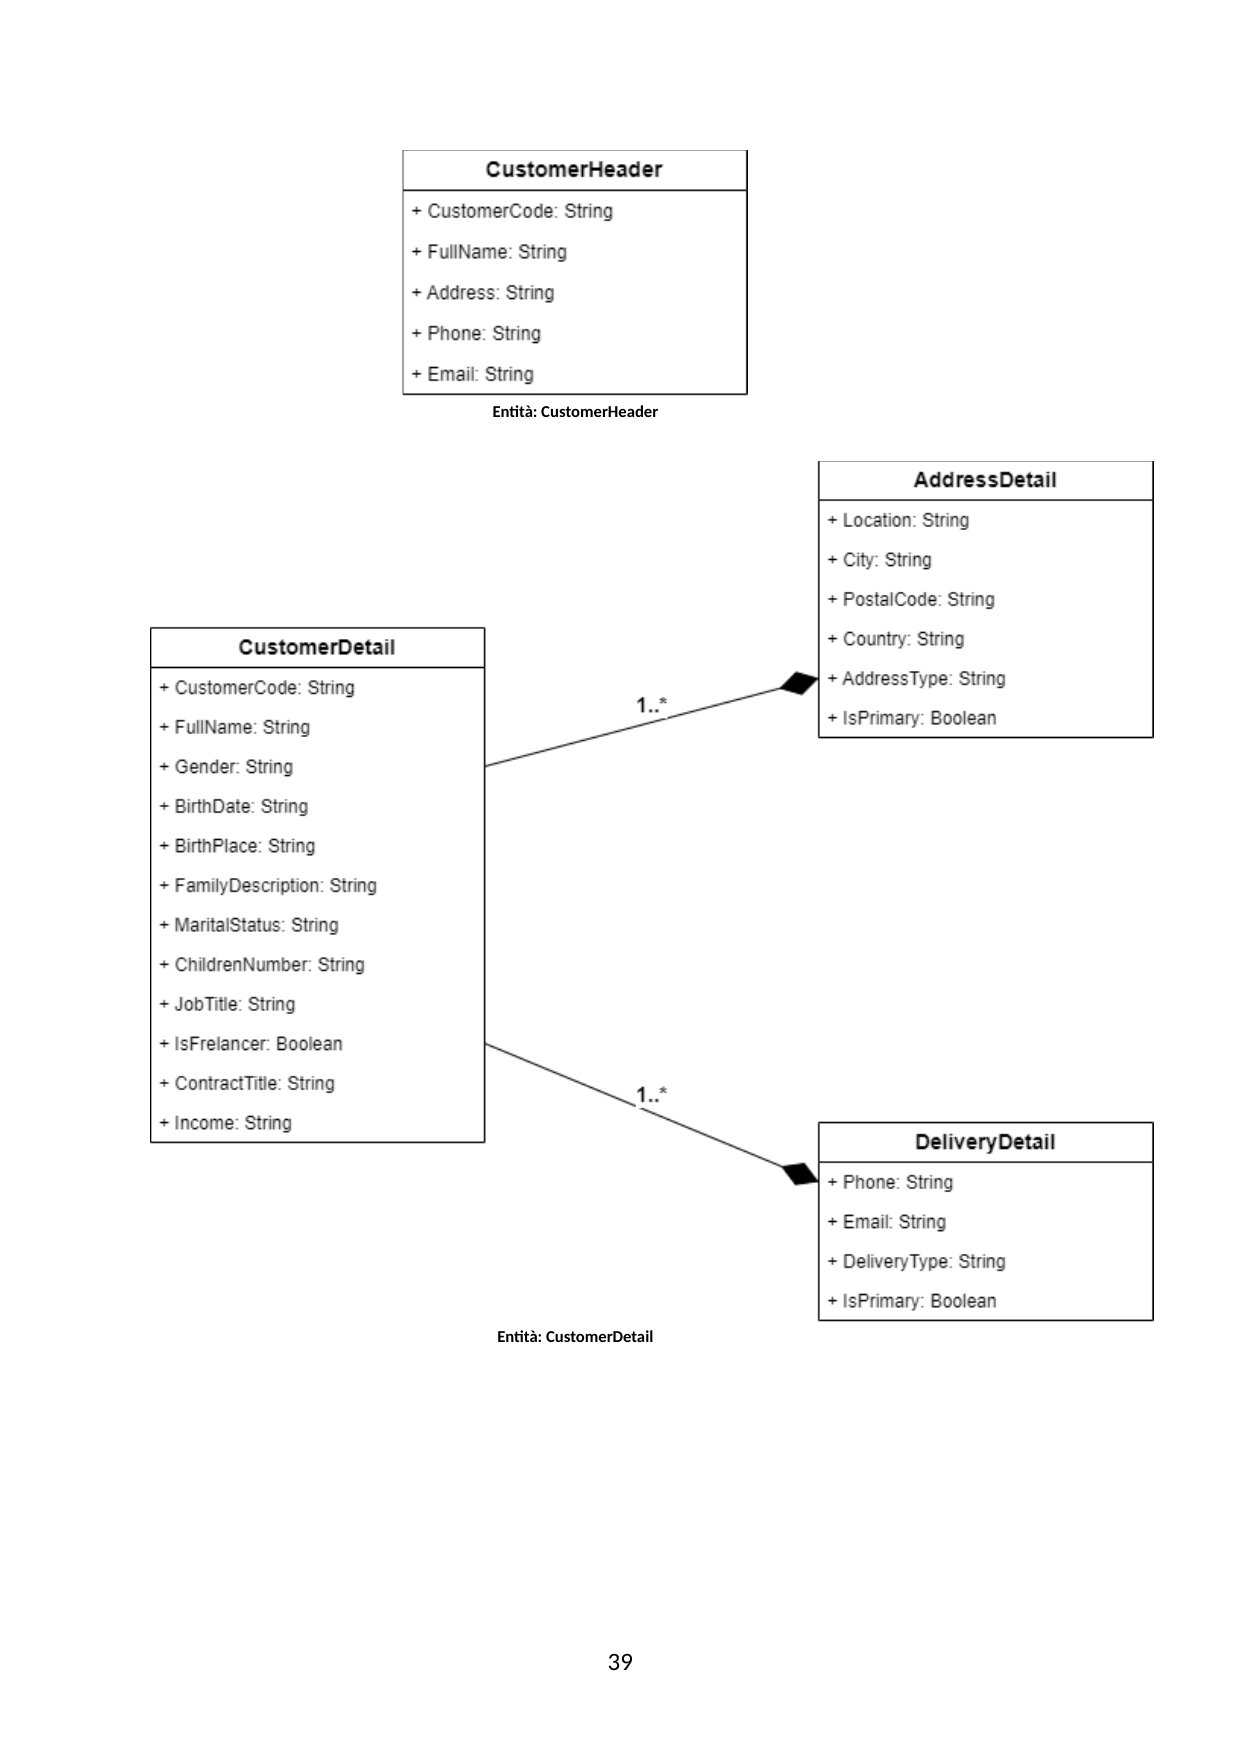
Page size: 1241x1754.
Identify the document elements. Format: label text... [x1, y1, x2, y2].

picture [402, 150, 748, 400]
picture [150, 461, 1154, 1326]
text Entità: CustomerDetail [150, 1326, 1000, 1347]
